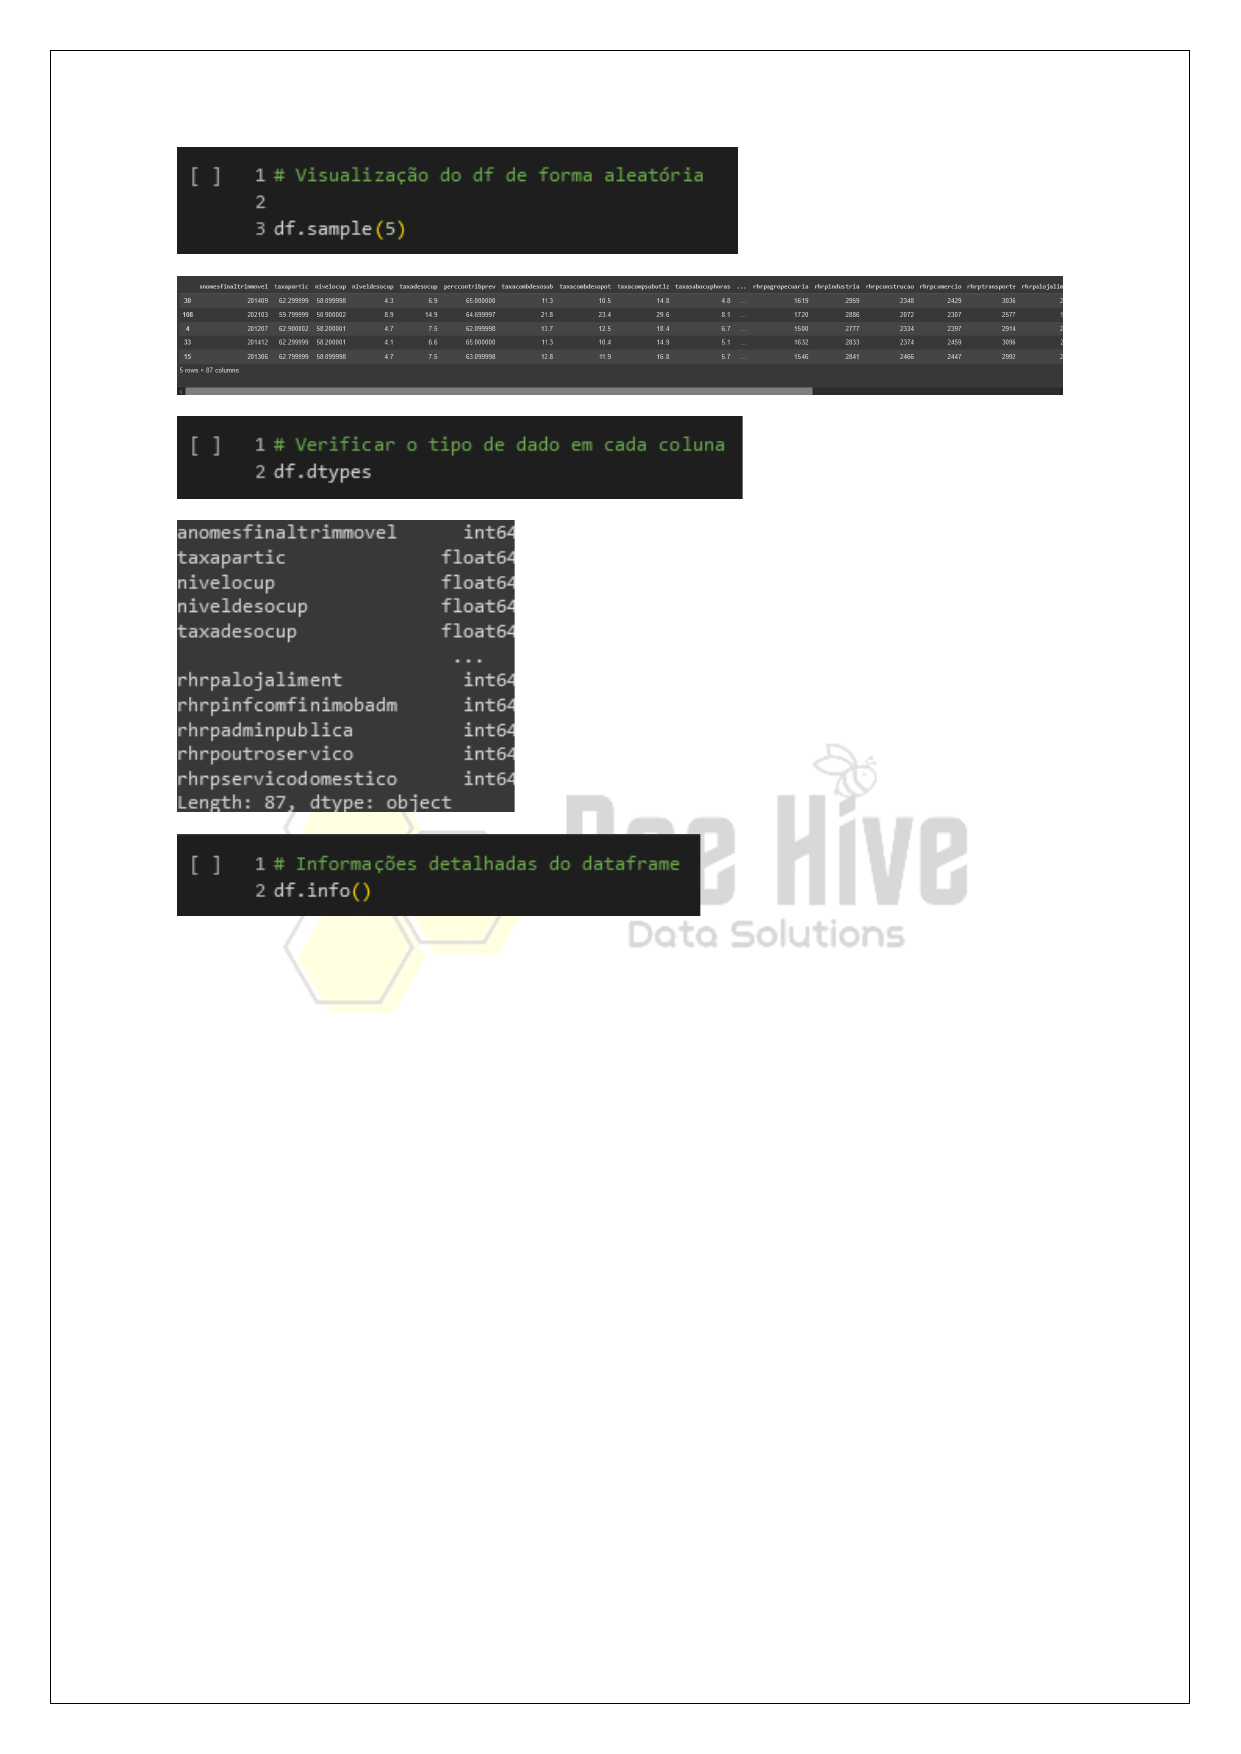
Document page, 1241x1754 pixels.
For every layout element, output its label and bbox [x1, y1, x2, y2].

picture [177, 834, 701, 916]
picture [177, 520, 515, 812]
picture [177, 276, 1063, 395]
picture [177, 416, 743, 499]
picture [177, 147, 738, 254]
